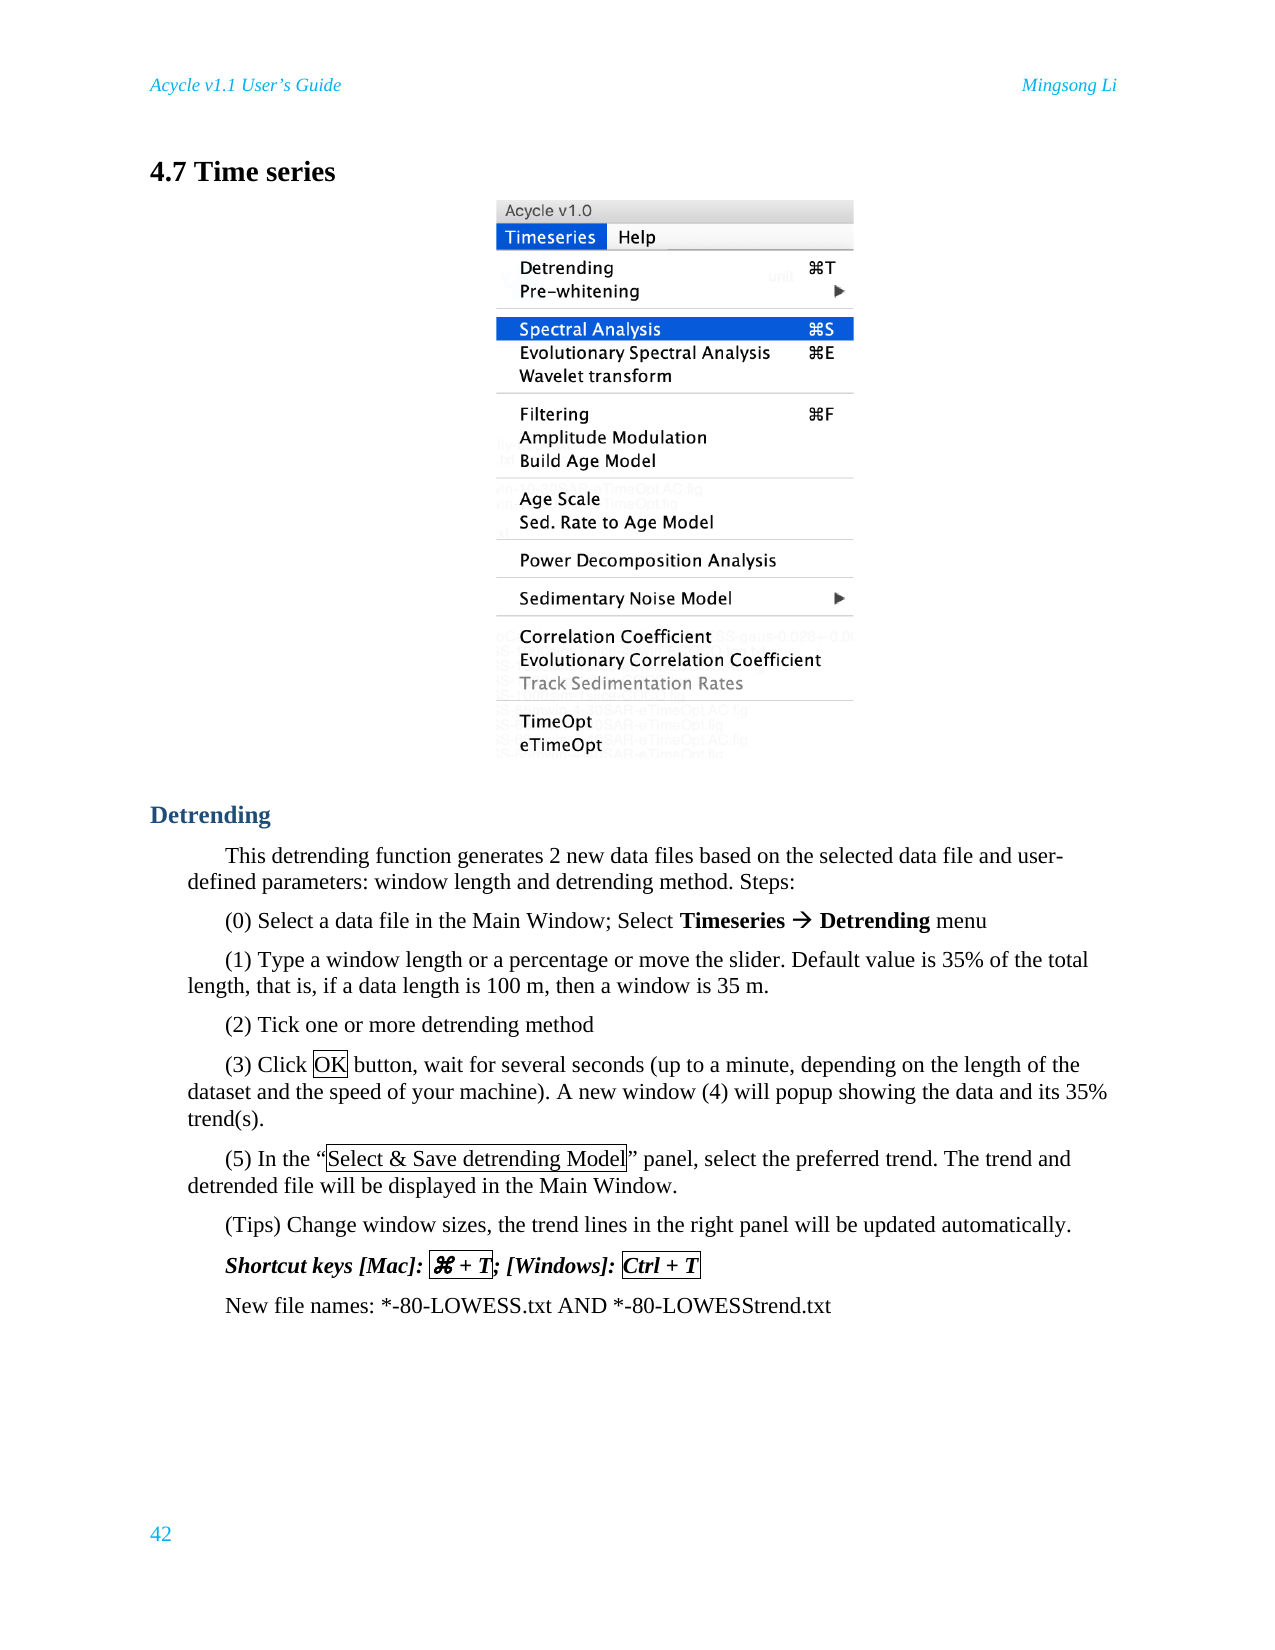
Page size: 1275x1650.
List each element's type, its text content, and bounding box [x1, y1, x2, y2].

text Shortcut keys [Mac]: ⌘ + T; [Windows]: Ctrl + T [187, 1250, 429, 1279]
text (Tips) Change window sizes, the trend lines in the right panel will be updated automatically. [187, 1211, 1125, 1237]
text (0) Select a data file in the Main Window; Select Timeseries Detrending menu [187, 907, 1125, 933]
text (1) Type a window length or a percentage or move the slider. Default value is 35% of the total length, that is, if a data length is 100 m, then a window is 35 m. [187, 946, 1125, 999]
text (2) Tick one or more detrending method [187, 1011, 1125, 1037]
text (3) Click OK button, wait for several seconds (up to a minute, depending on the length of the dataset and the speed of your machine). A new window (4) will popup showing the data and its 35% trend(s). [187, 1050, 1125, 1131]
text This detrending function generates 2 new data files based on the selected data file and user-defined parameters: window length and detrending method. Steps: [187, 842, 1125, 894]
picture [496, 200, 854, 758]
subtitle 4.7 Time series [150, 154, 1125, 188]
picture [150, 1529, 156, 1538]
subtitle Detrending [150, 801, 1125, 829]
picture [151, 81, 157, 89]
text (5) In the “Select & Save detrending Model” panel, select the preferred trend. The trend and detrended file will be displayed in the Main Window. [187, 1144, 1125, 1198]
text Shortcut keys [Mac]: ⌘ + T; [Windows]: Ctrl + T [493, 1250, 1125, 1279]
text New file names: *-80-LOWESS.txt AND *-80-LOWESStrend.txt [187, 1292, 1125, 1318]
